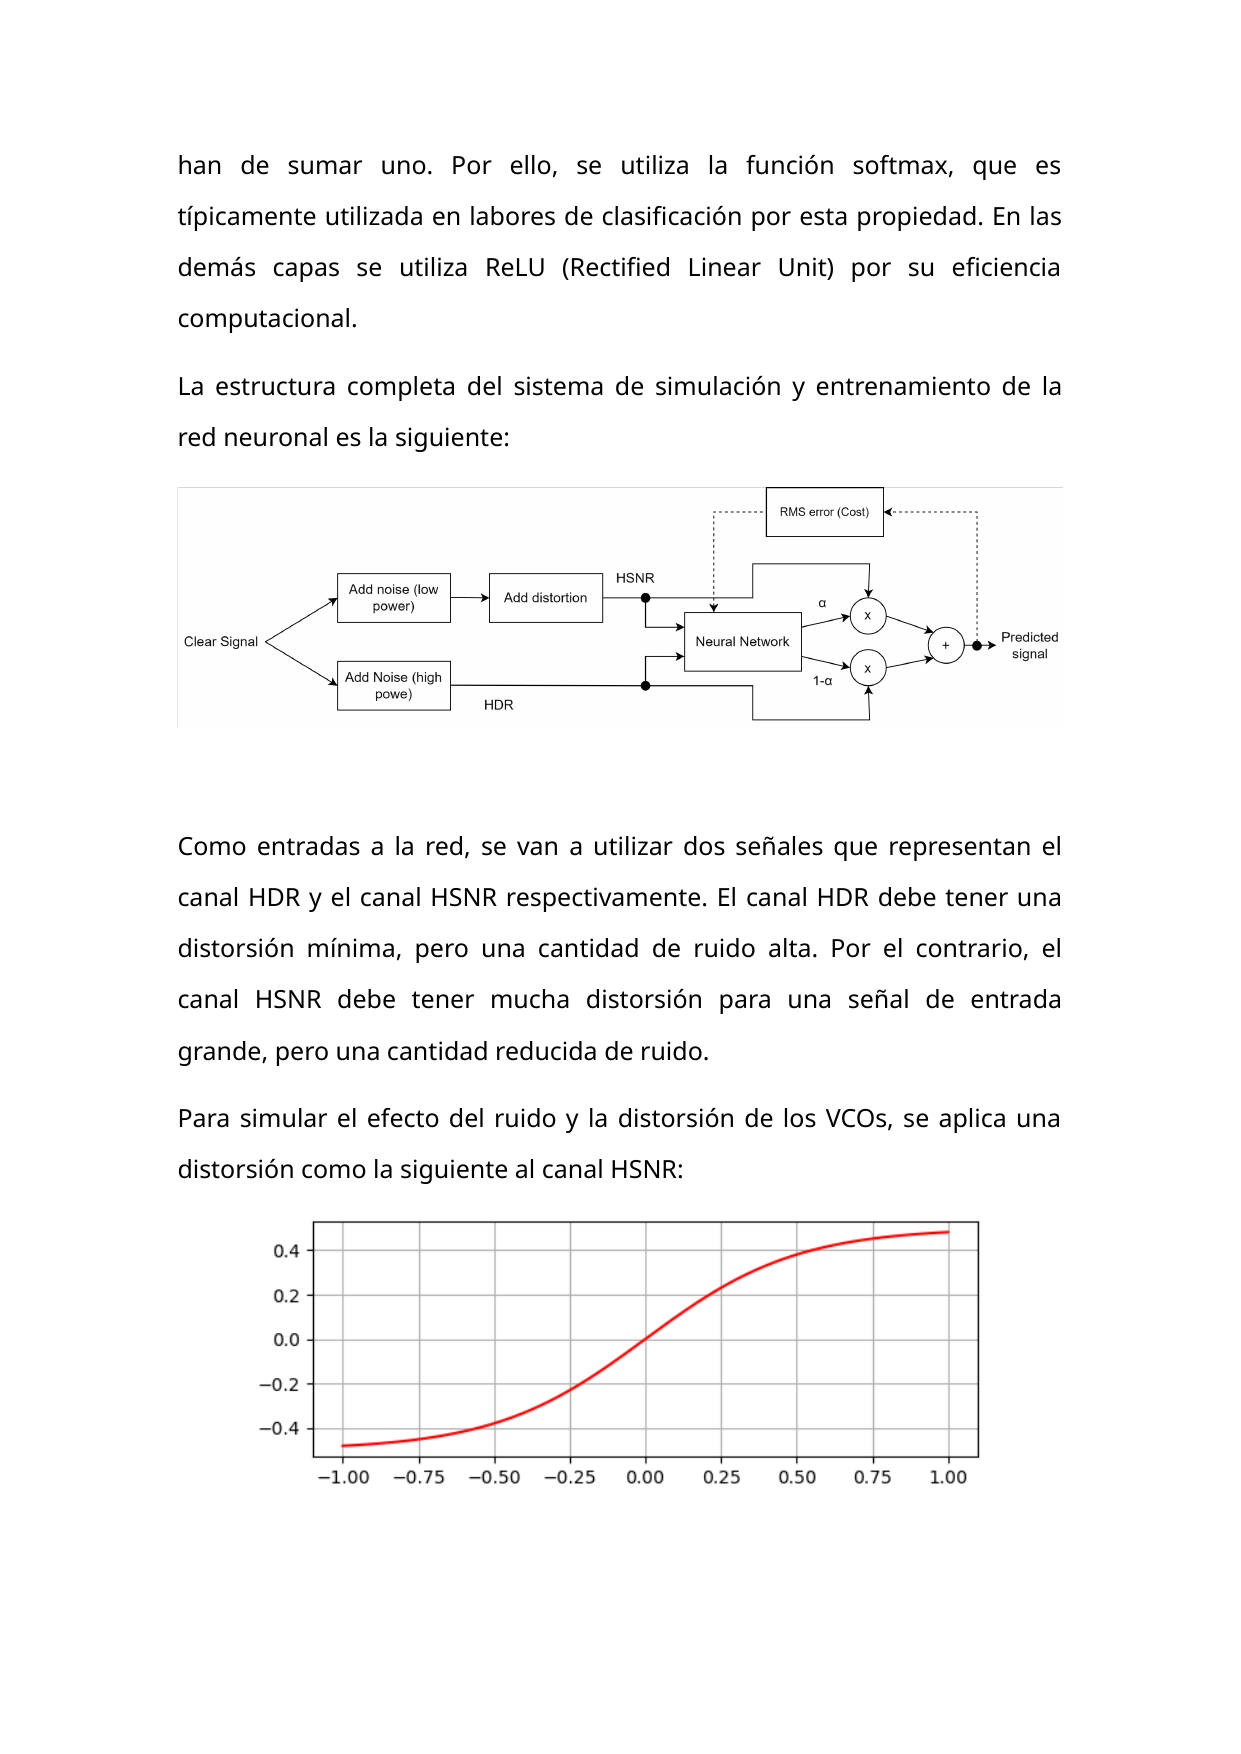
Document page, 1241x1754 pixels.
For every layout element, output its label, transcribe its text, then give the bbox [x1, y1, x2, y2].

text Como entradas a la red, se van a utilizar dos señales que representan el canal HDR y el canal HSNR respectivamente. El canal HDR debe tener una distorsión mínima, pero una cantidad de ruido alta. Por el contrario, el canal HSNR debe tener mucha distorsión para una señal de entrada grande, pero una cantidad reducida de ruido. [177, 829, 1063, 1067]
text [177, 148, 1063, 335]
picture [258, 1219, 983, 1490]
text La estructura completa del sistema de simulación y entrenamiento de la red neuronal es la siguiente: [177, 368, 1063, 453]
text Para simular el efecto del ruido y la distorsión de los VCOs, se aplica una distorsión como la siguiente al canal HSNR: [177, 1101, 1063, 1186]
picture [177, 487, 1063, 728]
